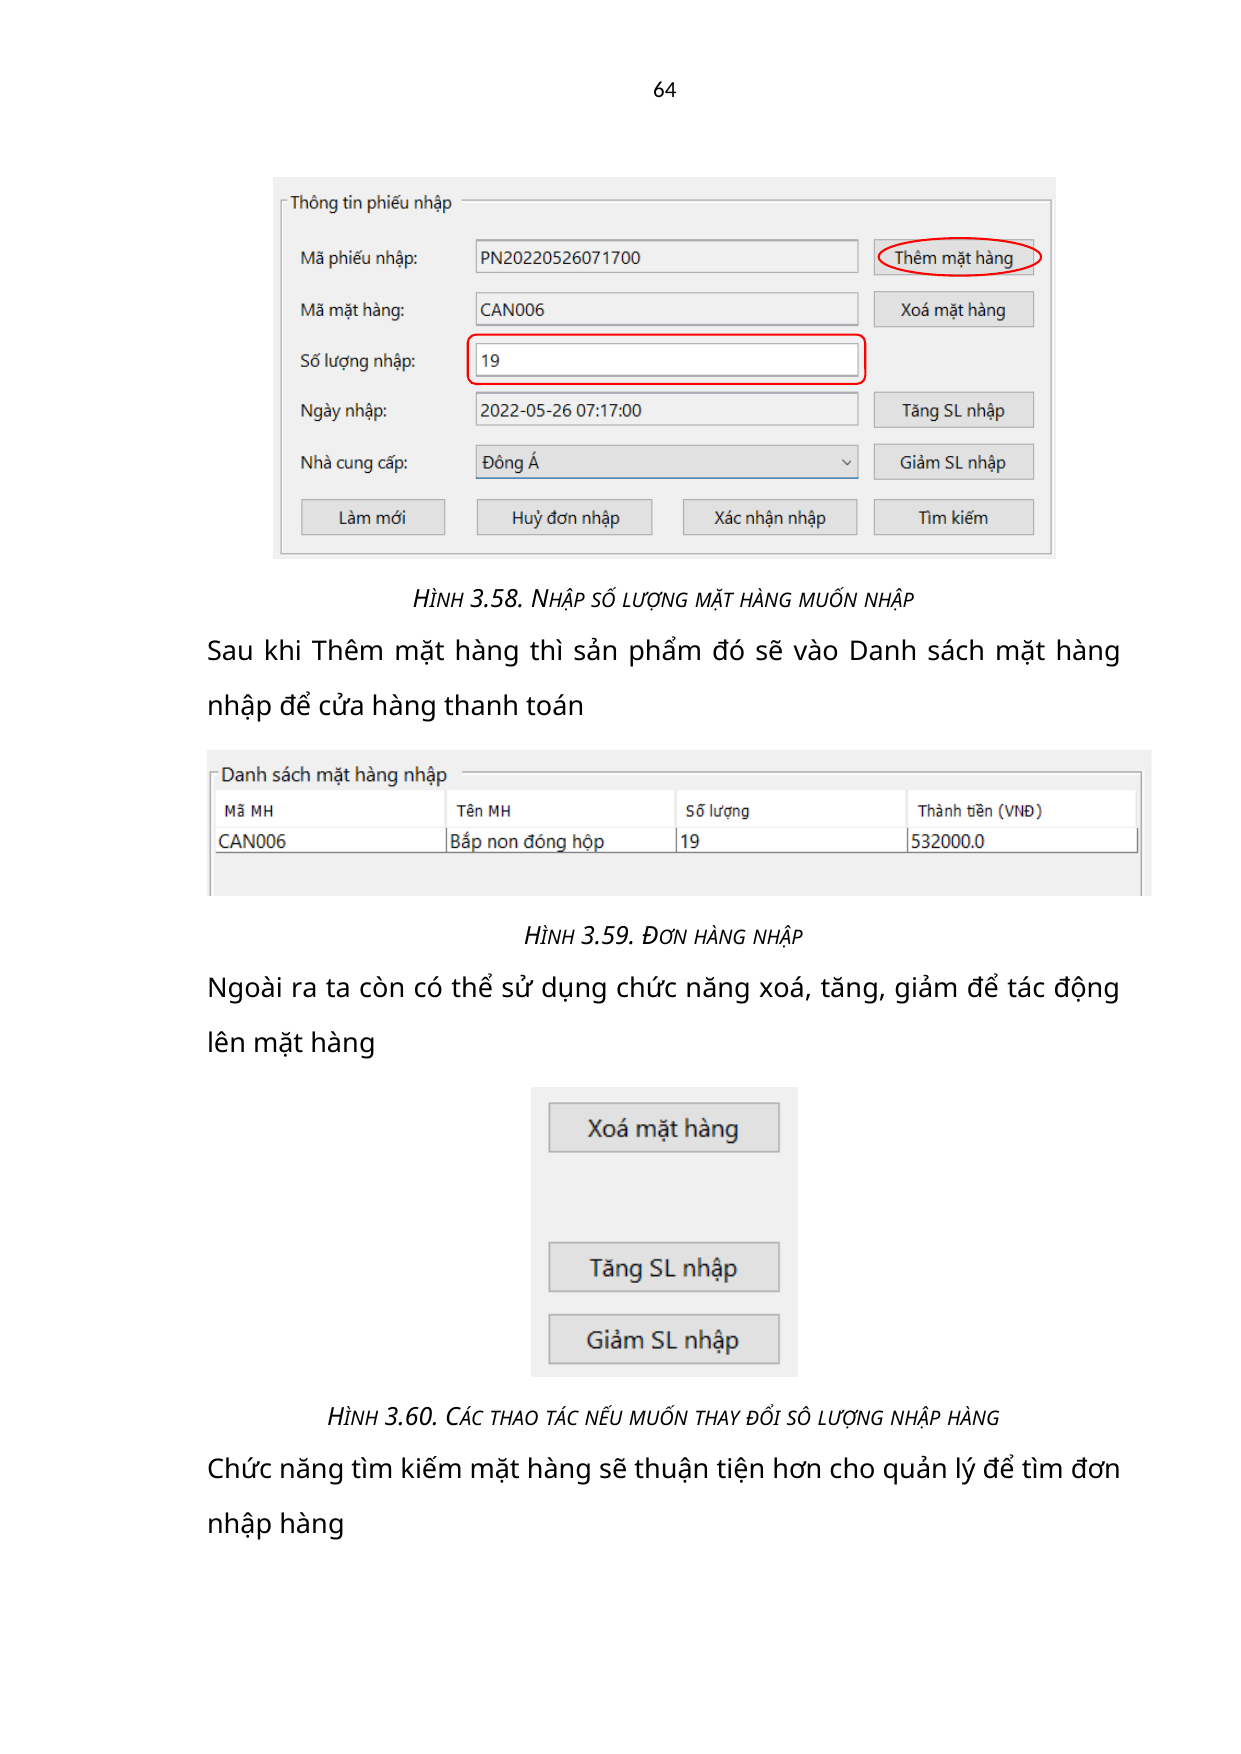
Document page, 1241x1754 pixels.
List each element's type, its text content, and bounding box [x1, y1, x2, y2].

text Hình 3.59. Đơn hàng nhập [207, 918, 1122, 952]
text Ngoài ra ta còn có thể sử dụng chức năng xoá, tăng, giảm để tác động lên mặt hàng [207, 968, 1122, 1061]
picture [273, 177, 1056, 559]
picture [530, 1087, 798, 1377]
text Hình 3.58. Nhập số lượng mặt hàng muốn nhập [207, 581, 1122, 615]
text Chức năng tìm kiếm mặt hàng sẽ thuận tiện hơn cho quản lý để tìm đơn nhập hàng [207, 1449, 1122, 1542]
text Hình 3.60. Các thao tác nếu muốn thay đổi sô lượng nhập hàng [207, 1399, 1122, 1433]
picture [206, 750, 1152, 896]
text Sau khi Thêm mặt hàng thì sản phẩm đó sẽ vào Danh sách mặt hàng nhập để cửa hàng thanh toán [207, 632, 1122, 724]
